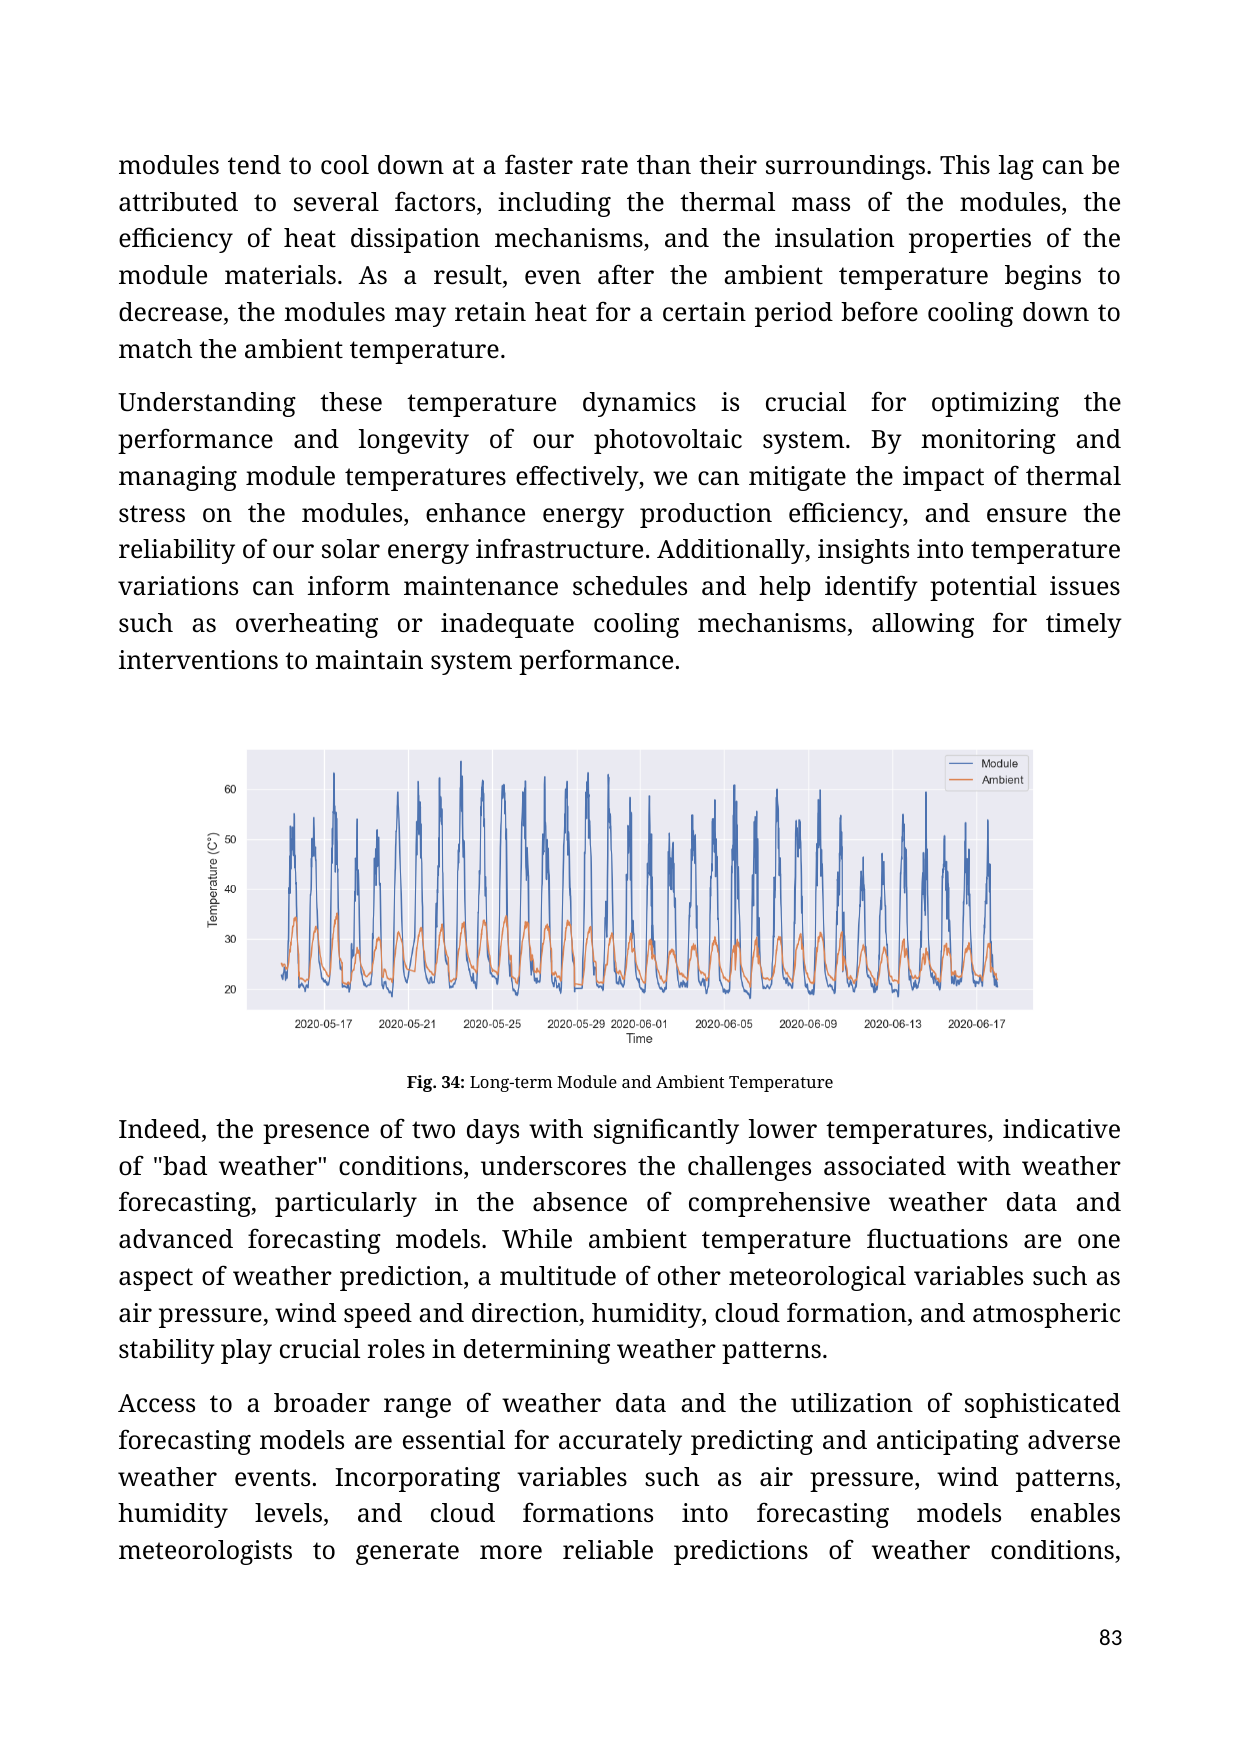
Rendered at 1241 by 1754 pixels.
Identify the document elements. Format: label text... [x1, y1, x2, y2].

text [118, 1386, 1122, 1567]
text Understanding these temperature dynamics is crucial for optimizing the performance and longevity of our photovoltaic system. By monitoring and managing module temperatures effectively, we can mitigate the impact of thermal stress on the modules, enhance energy production efficiency, and ensure the reliability of our solar energy infrastructure. Additionally, insights into temperature variations can inform maintenance schedules and help identify potential issues such as overheating or inadequate cooling mechanisms, allowing for timely interventions to maintain system performance. [118, 385, 1122, 676]
text Indeed, the presence of two days with significantly lower temperatures, indicative of "bad weather" conditions, underscores the challenges associated with weather forecasting, particularly in the absence of comprehensive weather data and advanced forecasting models. While ambient temperature fluctuations are one aspect of weather prediction, a multitude of other meteorological variables such as air pressure, wind speed and direction, humidity, cloud formation, and atmospheric stability play crucial roles in determining weather patterns. [118, 1112, 1122, 1366]
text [118, 148, 1122, 366]
text Fig. 34: Long-term Module and Ambient Temperature [118, 1070, 1122, 1093]
picture [201, 749, 1040, 1052]
